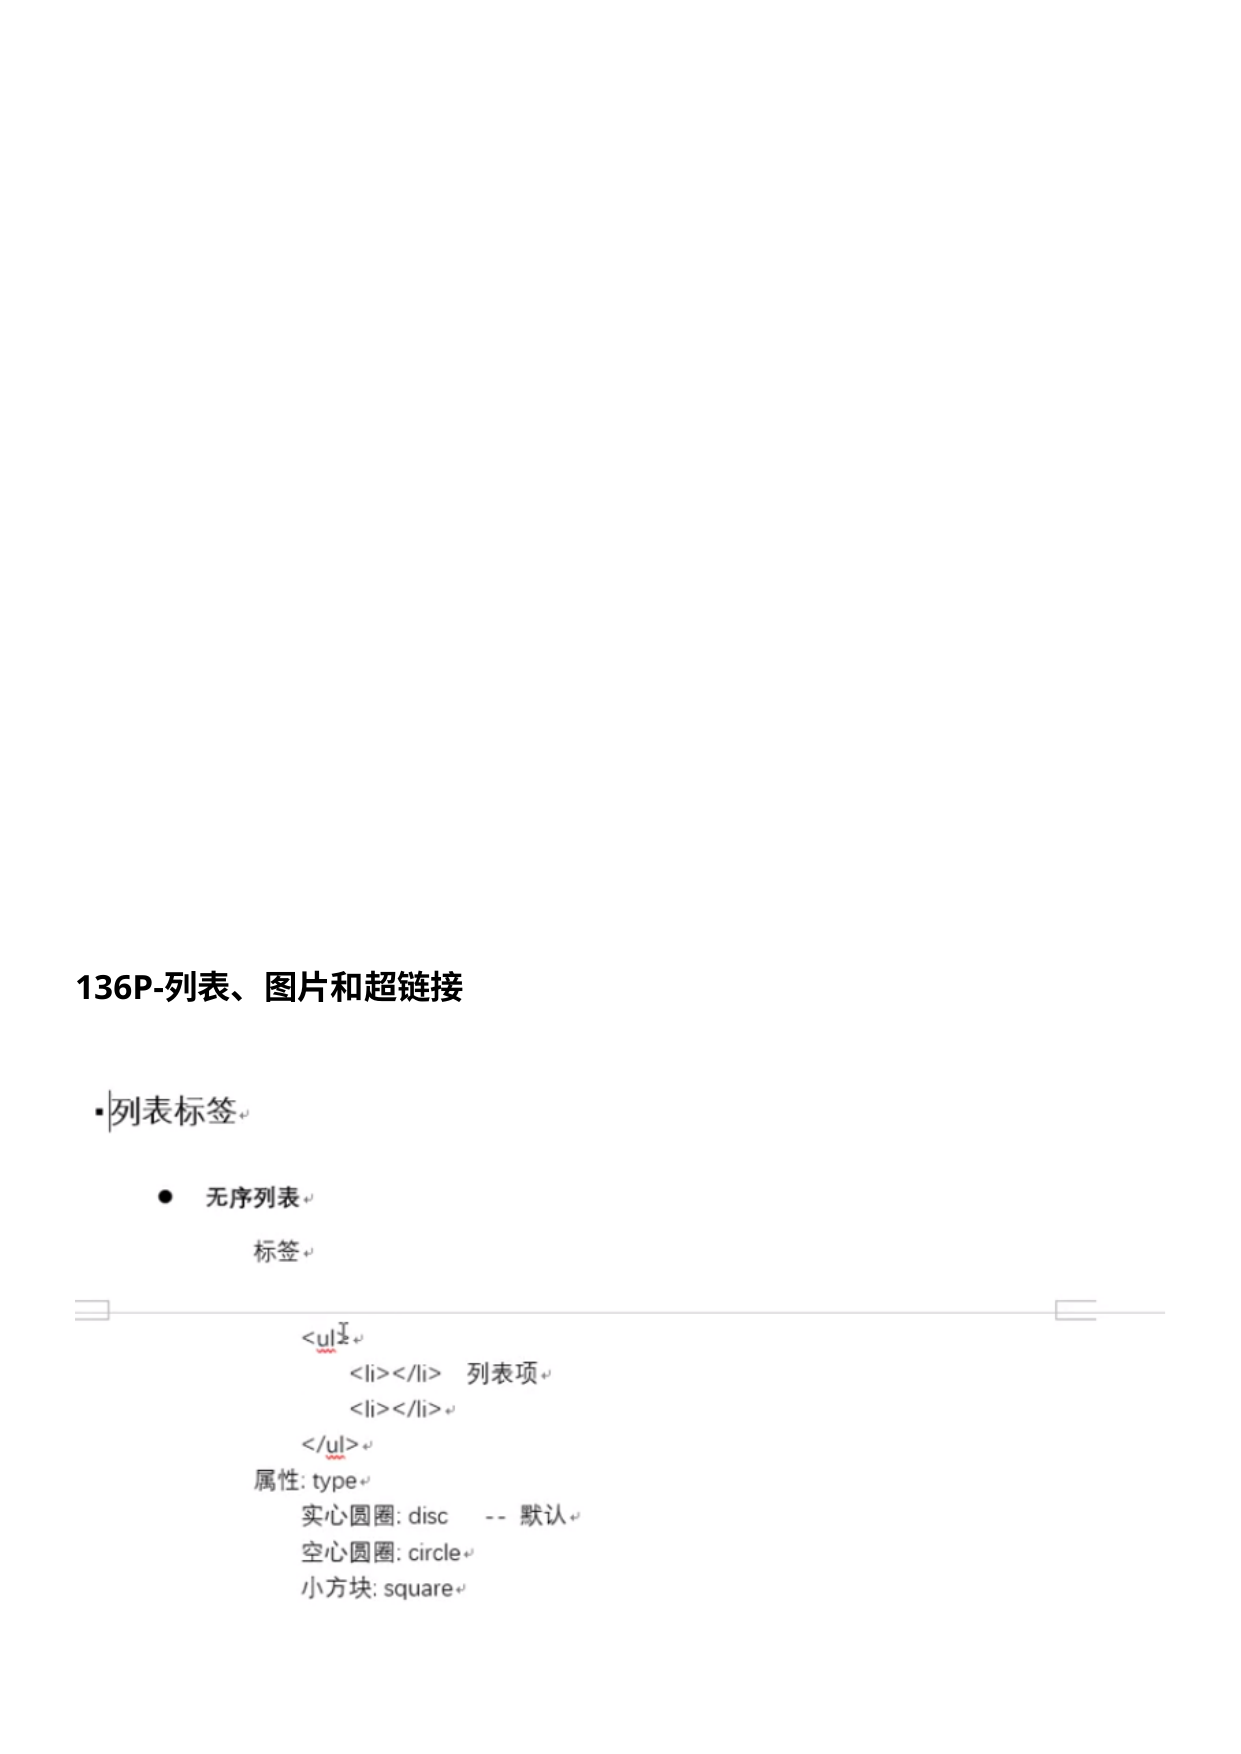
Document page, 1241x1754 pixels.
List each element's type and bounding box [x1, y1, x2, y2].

picture [75, 1080, 1166, 1615]
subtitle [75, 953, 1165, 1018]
